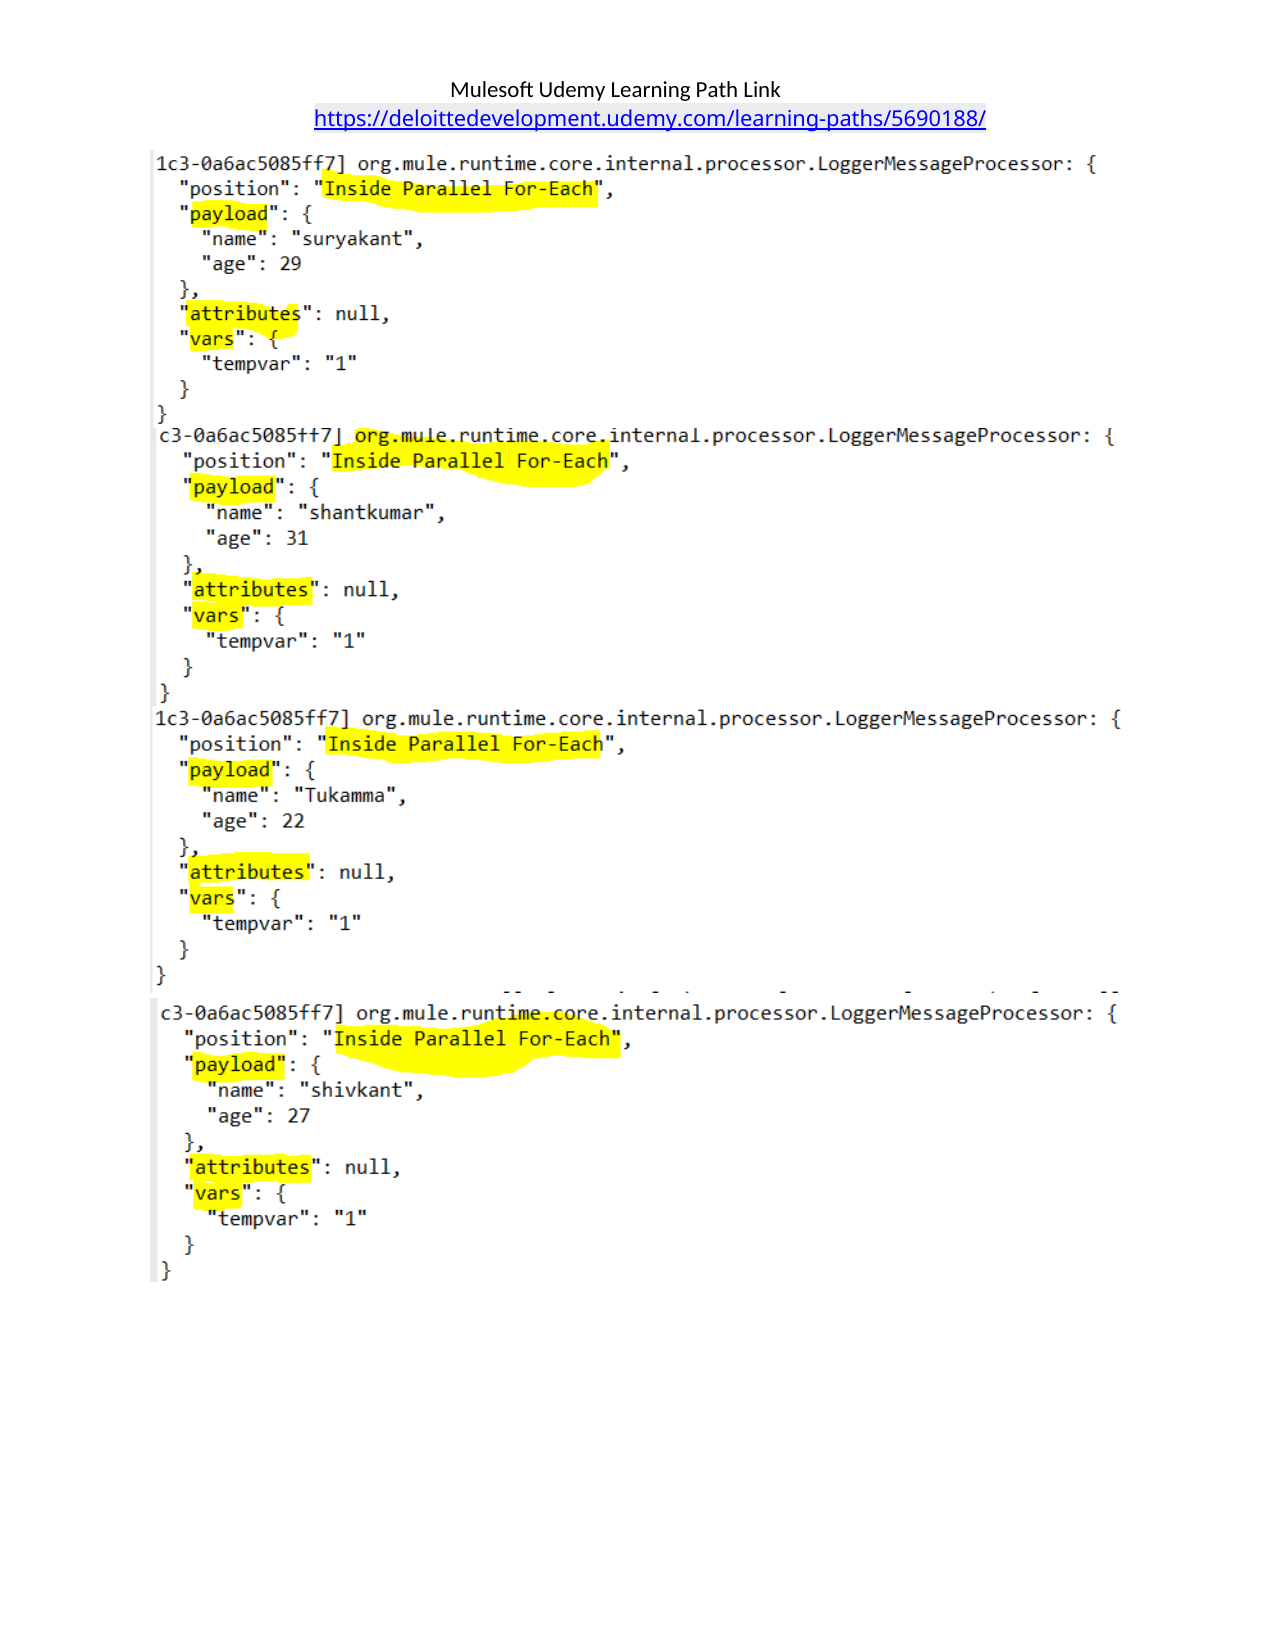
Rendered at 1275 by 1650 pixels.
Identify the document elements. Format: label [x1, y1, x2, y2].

picture [150, 998, 1125, 1282]
picture [150, 150, 1125, 993]
